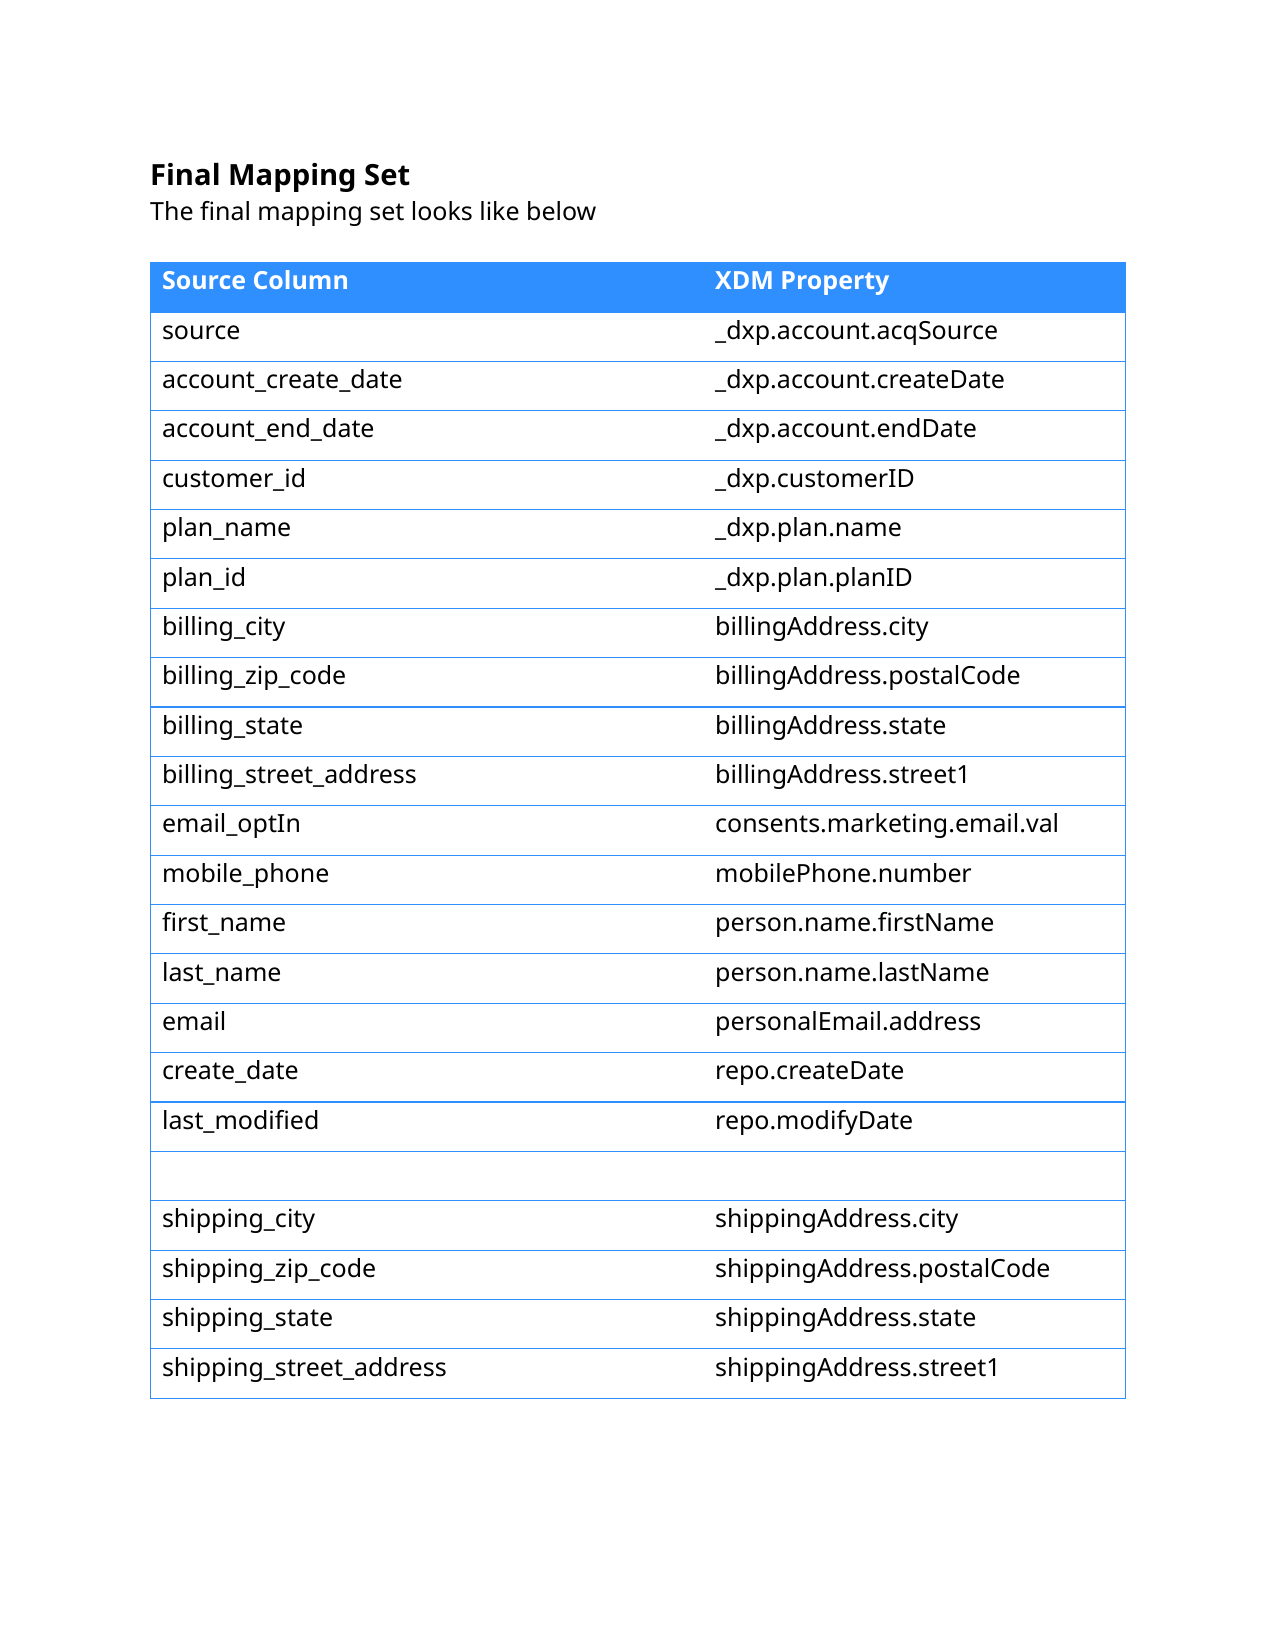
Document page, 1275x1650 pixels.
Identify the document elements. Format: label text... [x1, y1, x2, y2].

subtitle Final Mapping Set [150, 154, 1125, 194]
table_cell first_name [151, 905, 704, 953]
table_cell last_modified [151, 1103, 704, 1151]
table_cell email_optIn [151, 806, 704, 854]
table_cell shipping_state [151, 1300, 704, 1348]
table_cell shippingAddress.street1 [704, 1349, 1125, 1398]
table_cell shipping_street_address [151, 1349, 704, 1398]
table_cell [151, 1152, 704, 1200]
table_cell account_create_date [151, 362, 704, 410]
table_cell account_end_date [151, 411, 704, 459]
table_cell billing_street_address [151, 757, 704, 805]
table_cell person.name.firstName [704, 905, 1125, 953]
table_header Source Column [151, 263, 704, 311]
table_cell email [151, 1004, 704, 1052]
table_cell source [151, 313, 704, 361]
table_cell plan_name [151, 510, 704, 558]
table_cell _dxp.customerID [704, 461, 1125, 509]
table_cell _dxp.plan.planID [704, 559, 1125, 608]
table_cell billingAddress.state [704, 708, 1125, 756]
table_cell last_name [151, 954, 704, 1003]
table_cell personalEmail.address [704, 1004, 1125, 1052]
table_cell mobile_phone [151, 856, 704, 904]
table_cell mobilePhone.number [704, 856, 1125, 904]
table_cell shippingAddress.city [704, 1201, 1125, 1249]
table_cell billing_zip_code [151, 658, 704, 706]
table_cell create_date [151, 1053, 704, 1101]
table_cell customer_id [151, 461, 704, 509]
table_cell billingAddress.postalCode [704, 658, 1125, 706]
table_cell person.name.lastName [704, 954, 1125, 1003]
table_cell consents.marketing.email.val [704, 806, 1125, 854]
table_cell billing_city [151, 609, 704, 657]
table_cell billingAddress.city [704, 609, 1125, 657]
table_cell _dxp.plan.name [704, 510, 1125, 558]
table_cell billingAddress.street1 [704, 757, 1125, 805]
table_cell repo.modifyDate [704, 1103, 1125, 1151]
table_cell shipping_zip_code [151, 1251, 704, 1299]
table_cell billing_state [151, 708, 704, 756]
table_cell plan_id [151, 559, 704, 608]
text The final mapping set looks like below [150, 194, 1125, 228]
table_cell shippingAddress.postalCode [704, 1251, 1125, 1299]
table_cell repo.createDate [704, 1053, 1125, 1101]
table_cell _dxp.account.createDate [704, 362, 1125, 410]
table_cell shipping_city [151, 1201, 704, 1249]
table_cell shippingAddress.state [704, 1300, 1125, 1348]
table_cell _dxp.account.acqSource [704, 313, 1125, 361]
table_cell _dxp.account.endDate [704, 411, 1125, 459]
table_cell [704, 1152, 1125, 1200]
table_header XDM Property [704, 263, 1125, 311]
